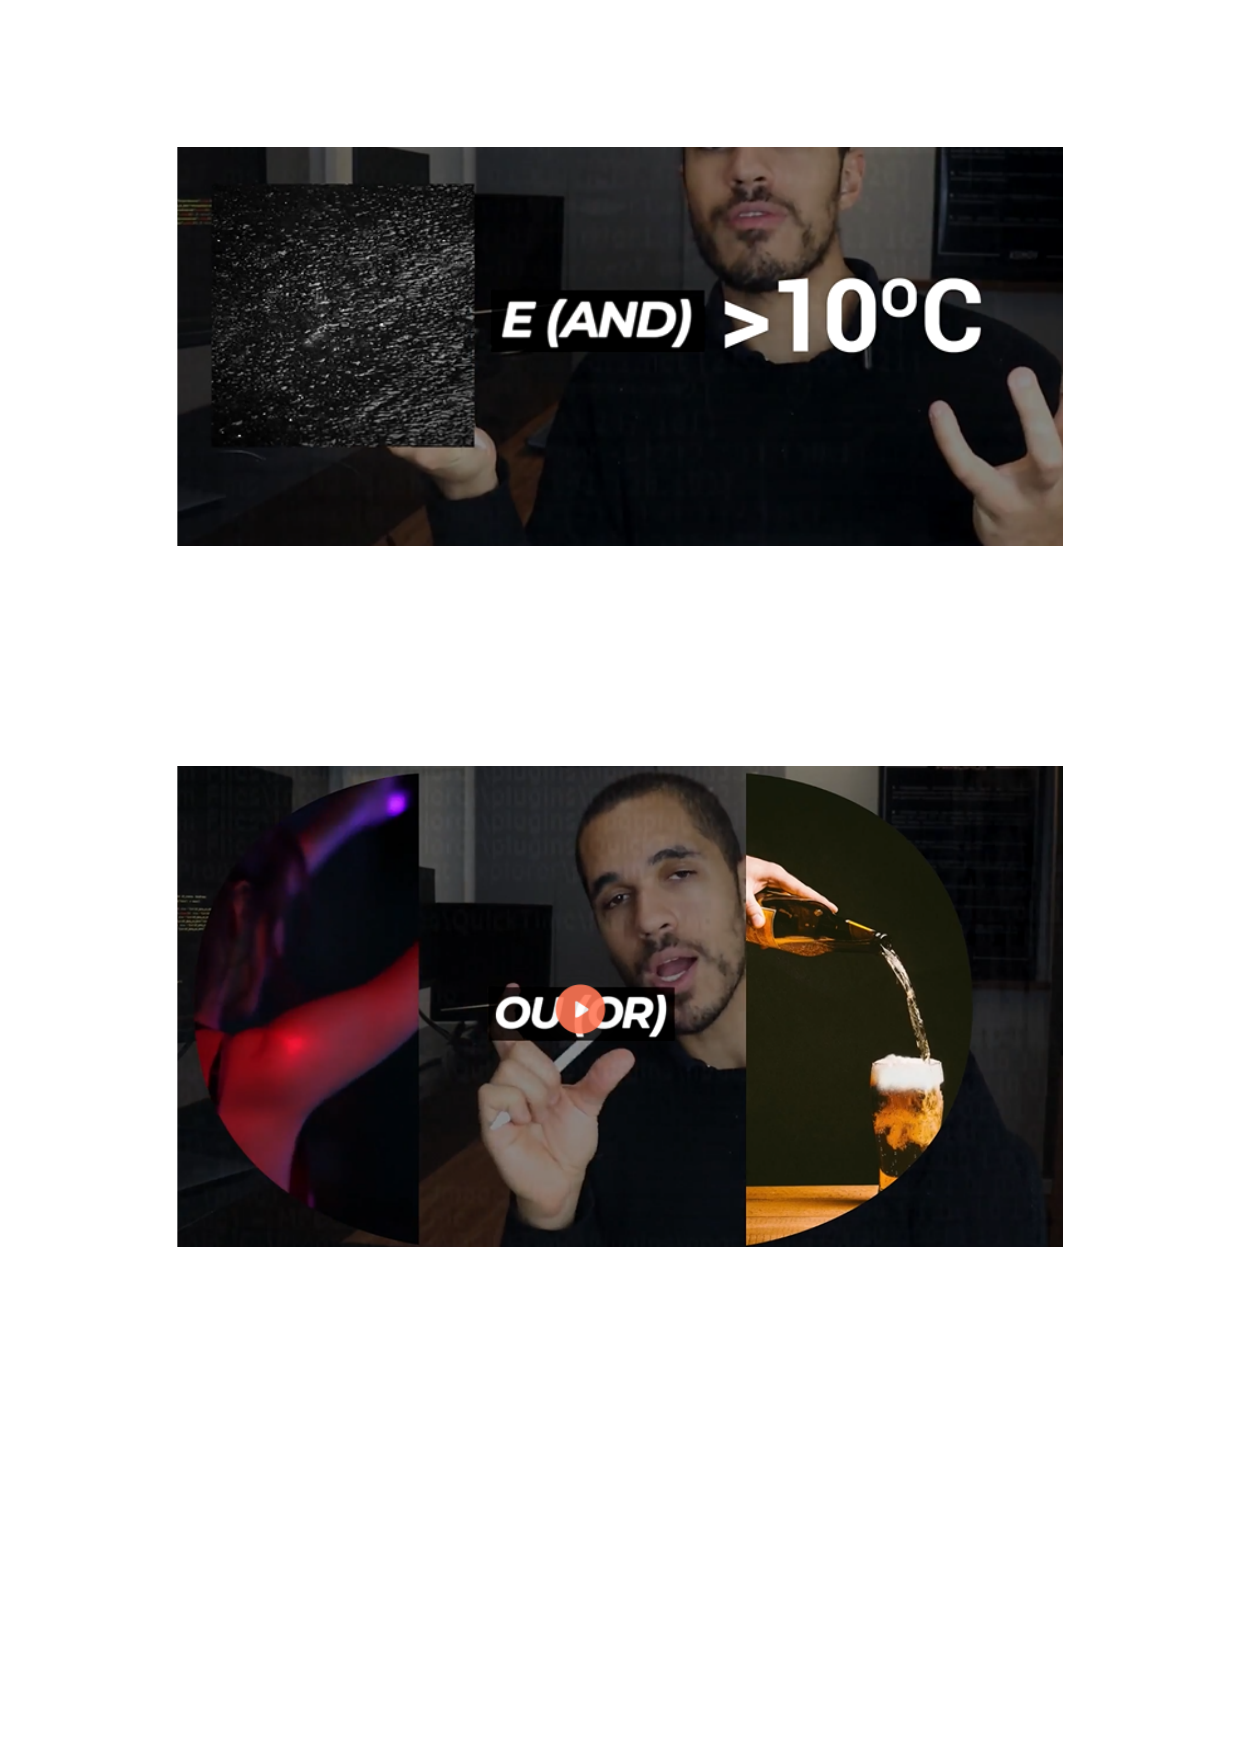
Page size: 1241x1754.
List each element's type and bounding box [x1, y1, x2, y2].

picture [177, 766, 1063, 1247]
picture [177, 147, 1063, 546]
